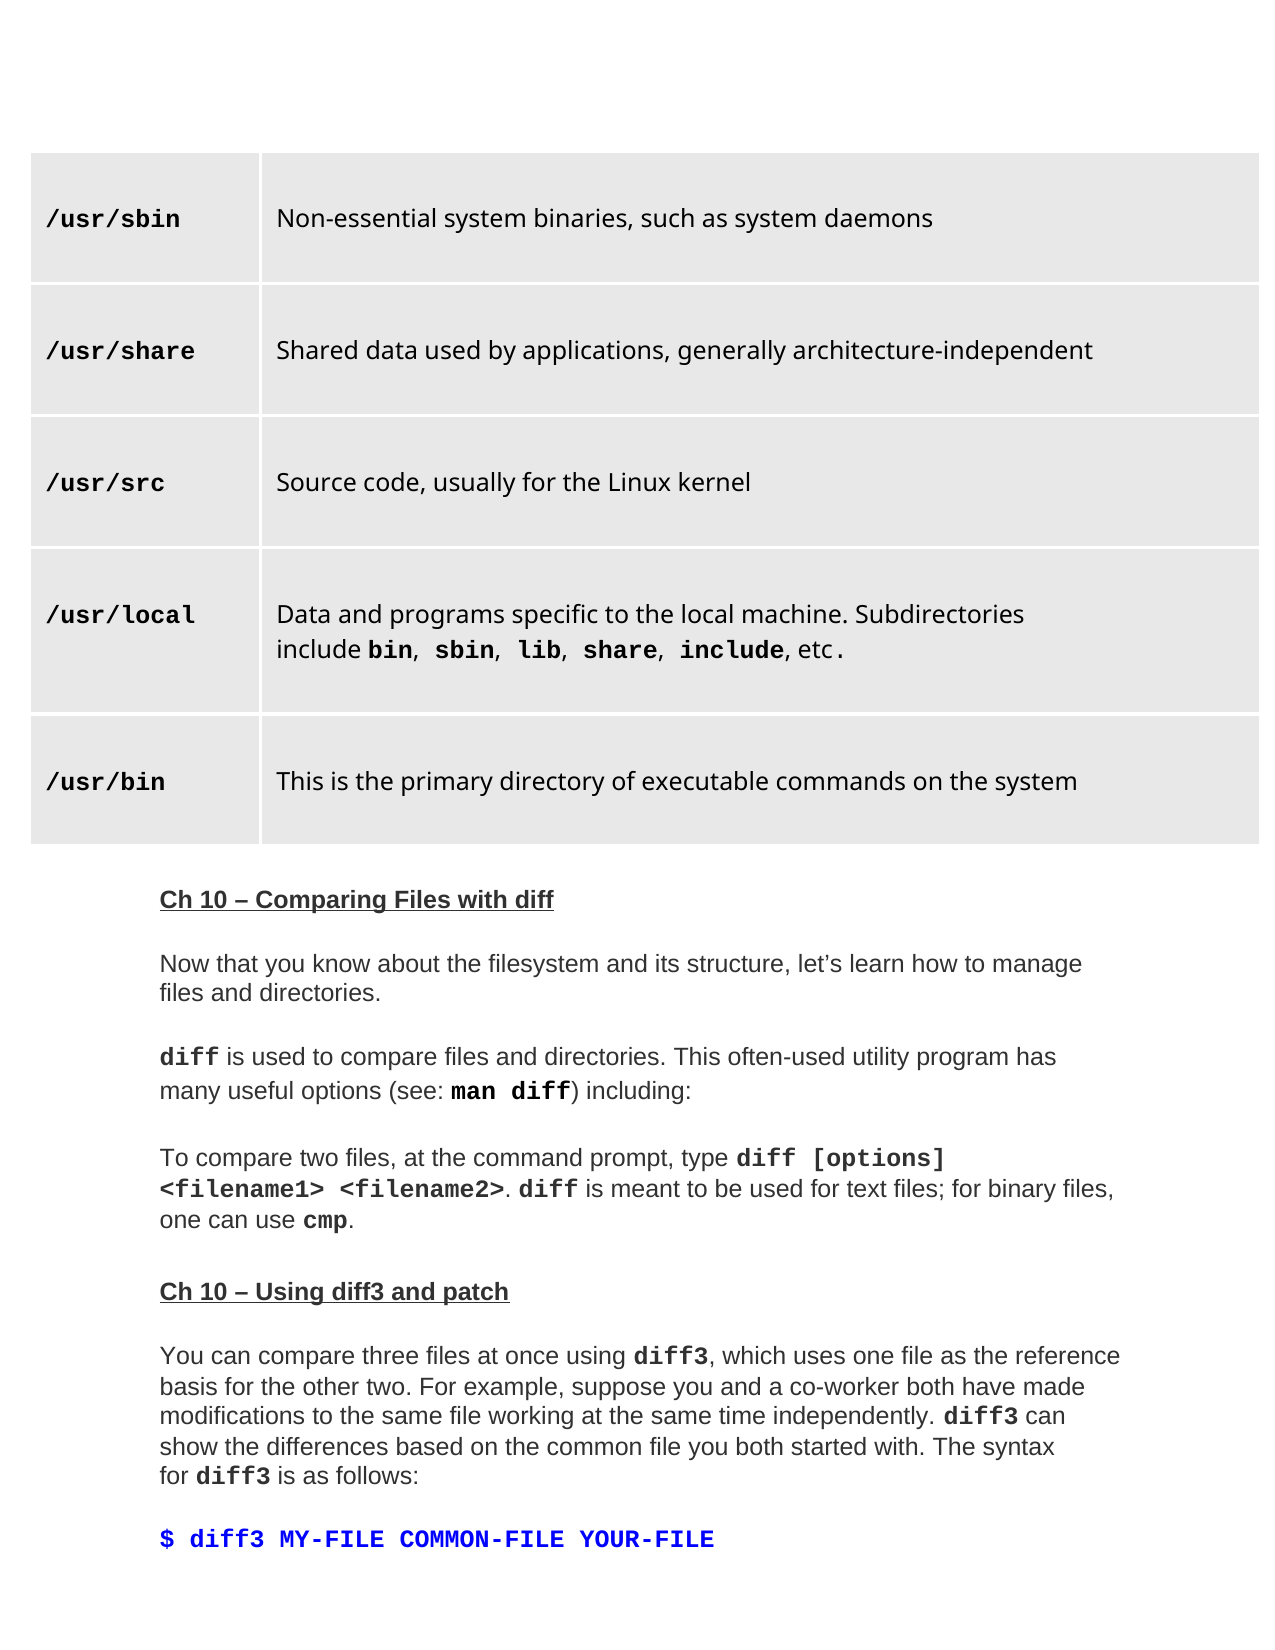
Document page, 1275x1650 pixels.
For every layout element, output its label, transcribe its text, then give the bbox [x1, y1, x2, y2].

text $ diff3 MY-FILE COMMON-FILE YOUR-FILE [159, 1527, 1125, 1555]
text Ch 10 – Using diff3 and patch [159, 1271, 1125, 1306]
text To compare two files, at the command prompt, type diff [options] <filename1> <filename2>. diff is meant to be used for text files; for binary files, one can use cmp. [159, 1143, 1125, 1236]
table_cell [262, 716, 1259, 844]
text Now that you know about the filesystem and its structure, let’s learn how to manage files and directories. [159, 949, 1125, 1007]
text diff is used to compare files and directories. This often-used utility program has many useful options (see: man diff) including: [159, 1042, 1125, 1107]
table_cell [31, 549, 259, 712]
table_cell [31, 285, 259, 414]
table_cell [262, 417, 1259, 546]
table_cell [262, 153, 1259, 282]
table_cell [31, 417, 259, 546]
text Ch 10 – Comparing Files with diff [159, 879, 1125, 914]
text You can compare three files at once using diff3, which uses one file as the reference basis for the other two. For example, suppose you and a co-worker both have made modifications to the same file working at the same time independently. diff3 can show the differences based on the common file you both started with. The syntax for diff3 is as follows: [159, 1341, 1125, 1492]
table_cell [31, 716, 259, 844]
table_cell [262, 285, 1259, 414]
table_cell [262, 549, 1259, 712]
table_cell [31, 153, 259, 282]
